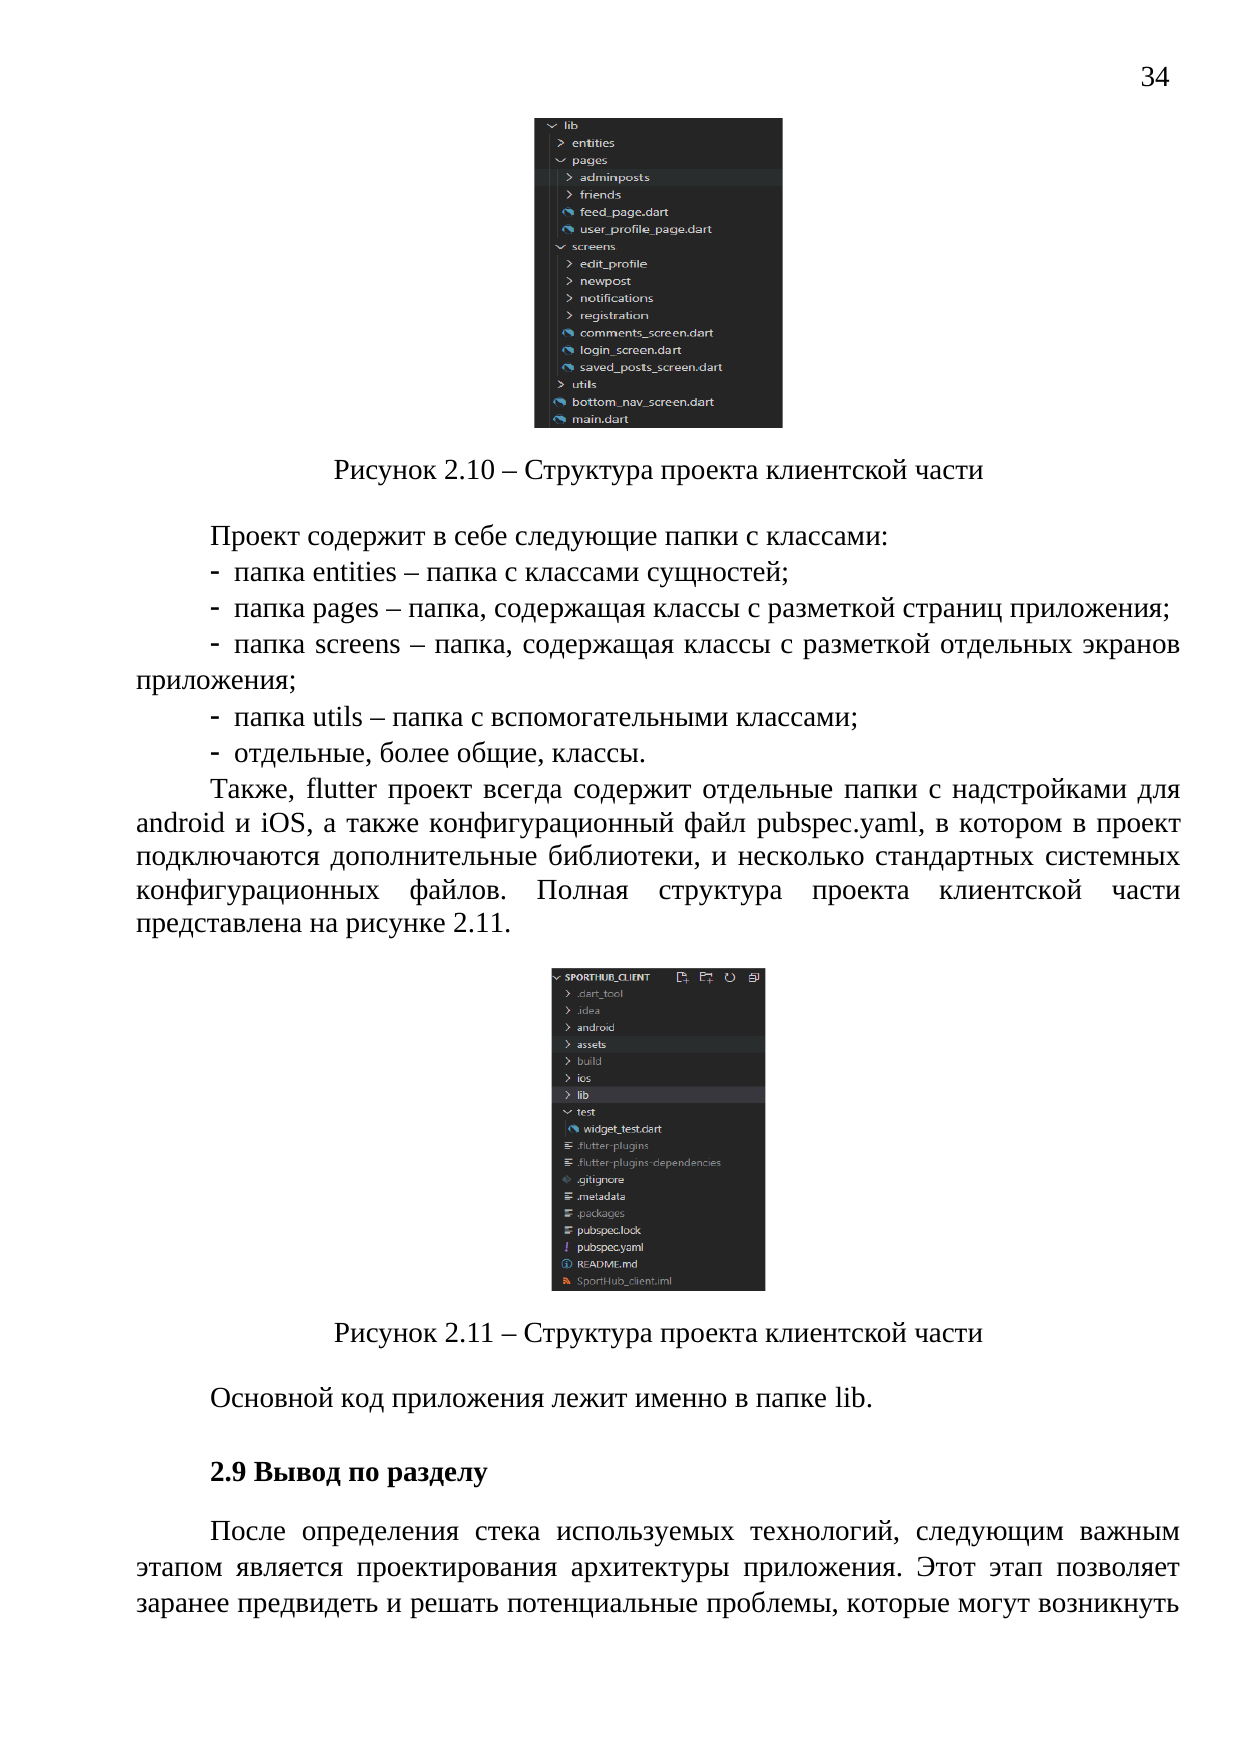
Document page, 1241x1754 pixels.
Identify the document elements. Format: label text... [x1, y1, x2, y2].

text Также, flutter проект всегда содержит отдельные папки с надстройками для android и iOS, а также конфигурационный файл pubspec.yaml, в котором в проект подключаются дополнительные библиотеки, и несколько стандартных системных конфигурационных файлов. Полная структура проекта клиентской части представлена на рисунке 2.11. [136, 771, 1181, 939]
text папка utils – папка с вспомогательными классами; [136, 699, 1181, 732]
text Проект содержит в себе следующие папки с классами: [136, 518, 1181, 551]
text папка screens – папка, содержащая классы с разметкой отдельных экранов приложения; [136, 626, 1181, 696]
text Основной код приложения лежит именно в папке lib. [136, 1381, 1181, 1414]
text отдельные, более общие, классы. [136, 735, 1181, 768]
picture [551, 968, 766, 1291]
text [136, 1513, 1181, 1618]
text папка entities – папка с классами сущностей; [136, 554, 1181, 587]
title Рисунок 2.11 – Структура проекта клиентской части [136, 1315, 1181, 1349]
text 2.9 Вывод по разделу [136, 1454, 1181, 1488]
picture [534, 118, 783, 428]
text папка pages – папка, содержащая классы с разметкой страниц приложения; [136, 590, 1181, 624]
title Рисунок 2.10 – Структура проекта клиентской части [136, 452, 1181, 486]
